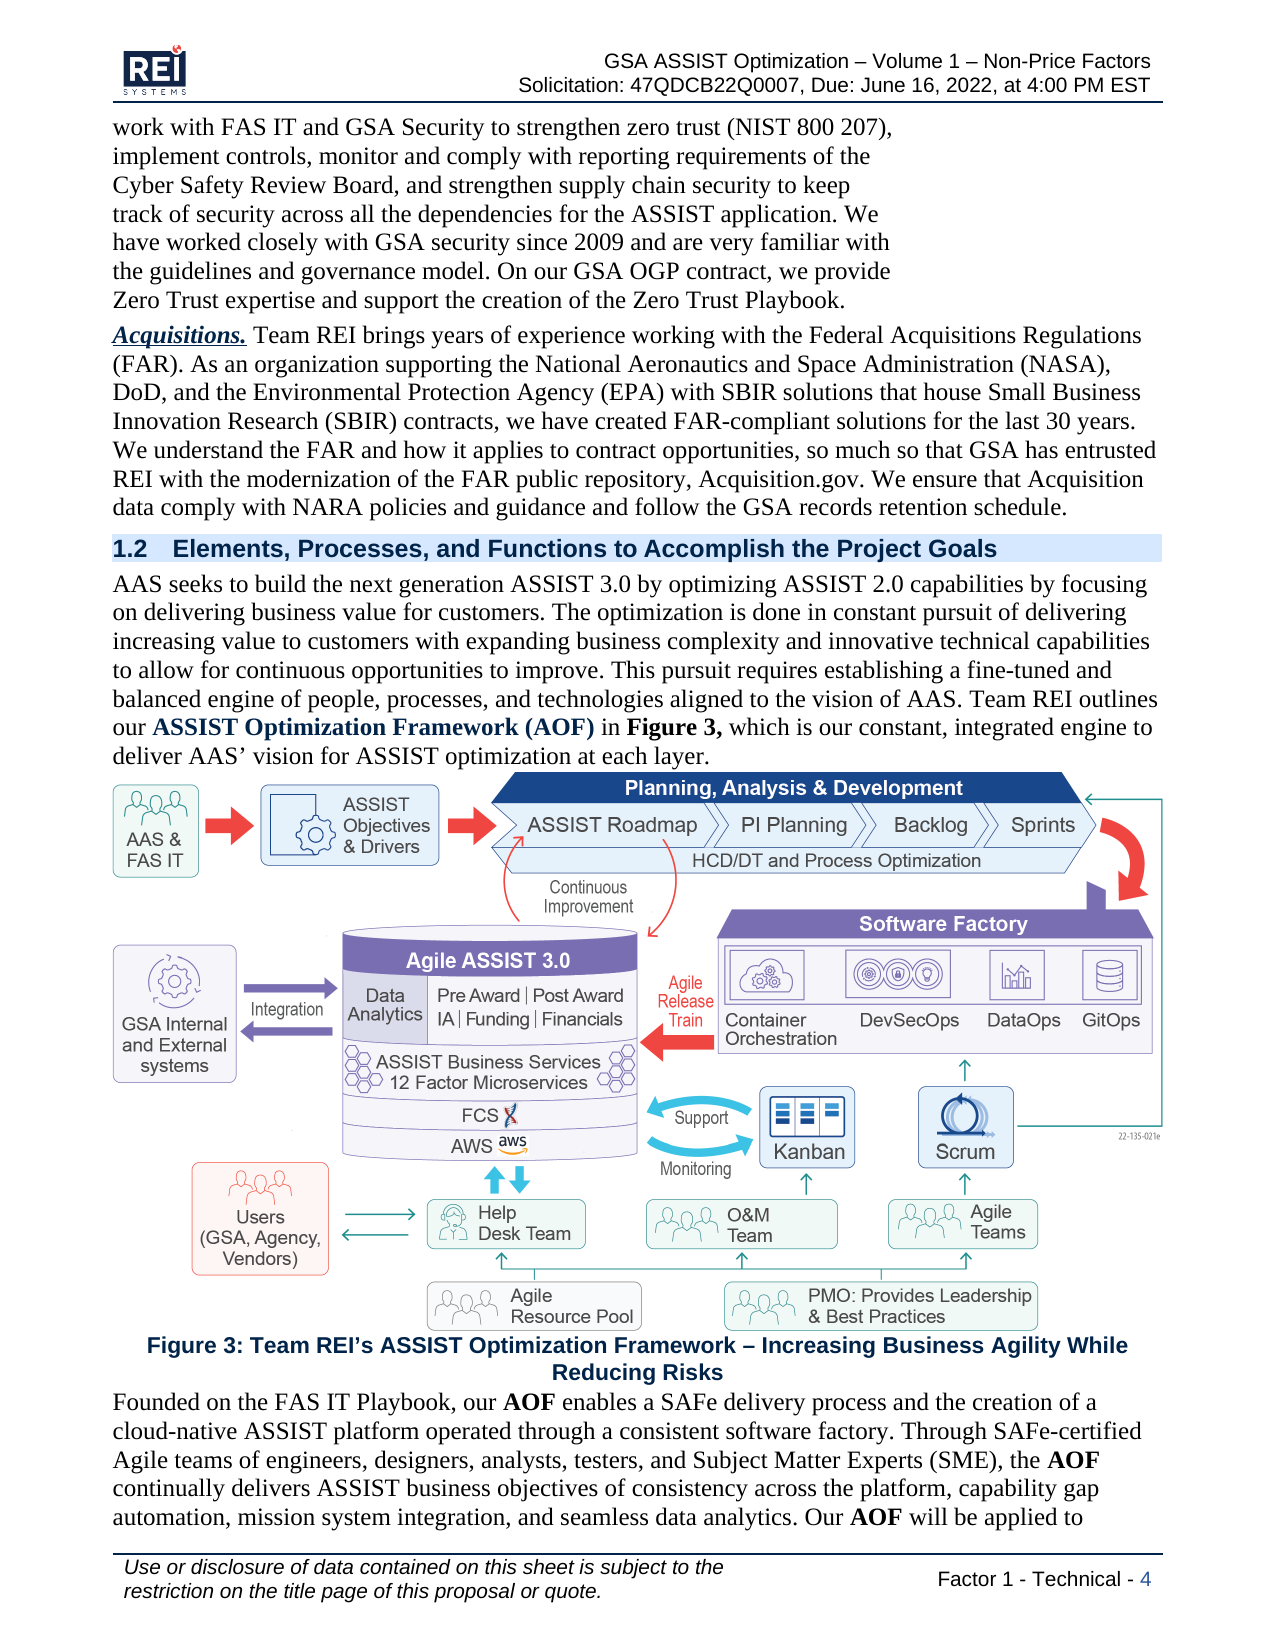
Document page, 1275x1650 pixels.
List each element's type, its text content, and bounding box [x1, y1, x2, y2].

subtitle Elements, Processes, and Functions to Accomplish the Project Goals [112, 534, 1162, 562]
picture [112, 772, 1163, 1331]
text Acquisitions. Team REI brings years of experience working with the Federal Acquisitions Regulations (FAR). As an organization supporting the National Aeronautics and Space Administration (NASA), DoD, and the Environmental Protection Agency (EPA) with SBIR solutions that house Small Business Innovation Research (SBIR) contracts, we have created FAR-compliant solutions for the last 30 years. We understand the FAR and how it applies to contract opportunities, so much so that GSA has entrusted REI with the modernization of the FAR public repository, Acquisition.gov. We ensure that Acquisition data comply with NARA policies and guidance and follow the GSA records retention schedule. [112, 320, 1162, 521]
text Figure 3: Team REI’s ASSIST Optimization Framework – Increasing Business Agility While Reducing Risks [112, 1332, 1162, 1385]
picture [123, 45, 186, 95]
text AAS seeks to build the next generation ASSIST 3.0 by optimizing ASSIST 2.0 capabilities by focusing on delivering business value for customers. The optimization is done in constant pursuit of delivering increasing value to customers with expanding business complexity and innovative technical capabilities to allow for continuous opportunities to improve. This pursuit requires establishing a fine-tuned and balanced engine of people, processes, and technologies aligned to the vision of AAS. Team REI outlines our ASSIST Optimization Framework (AOF) in Figure 3, which is our constant, integrated engine to deliver AAS’ vision for ASSIST optimization at each layer. [112, 569, 1162, 770]
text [112, 112, 1162, 314]
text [112, 1387, 1162, 1531]
